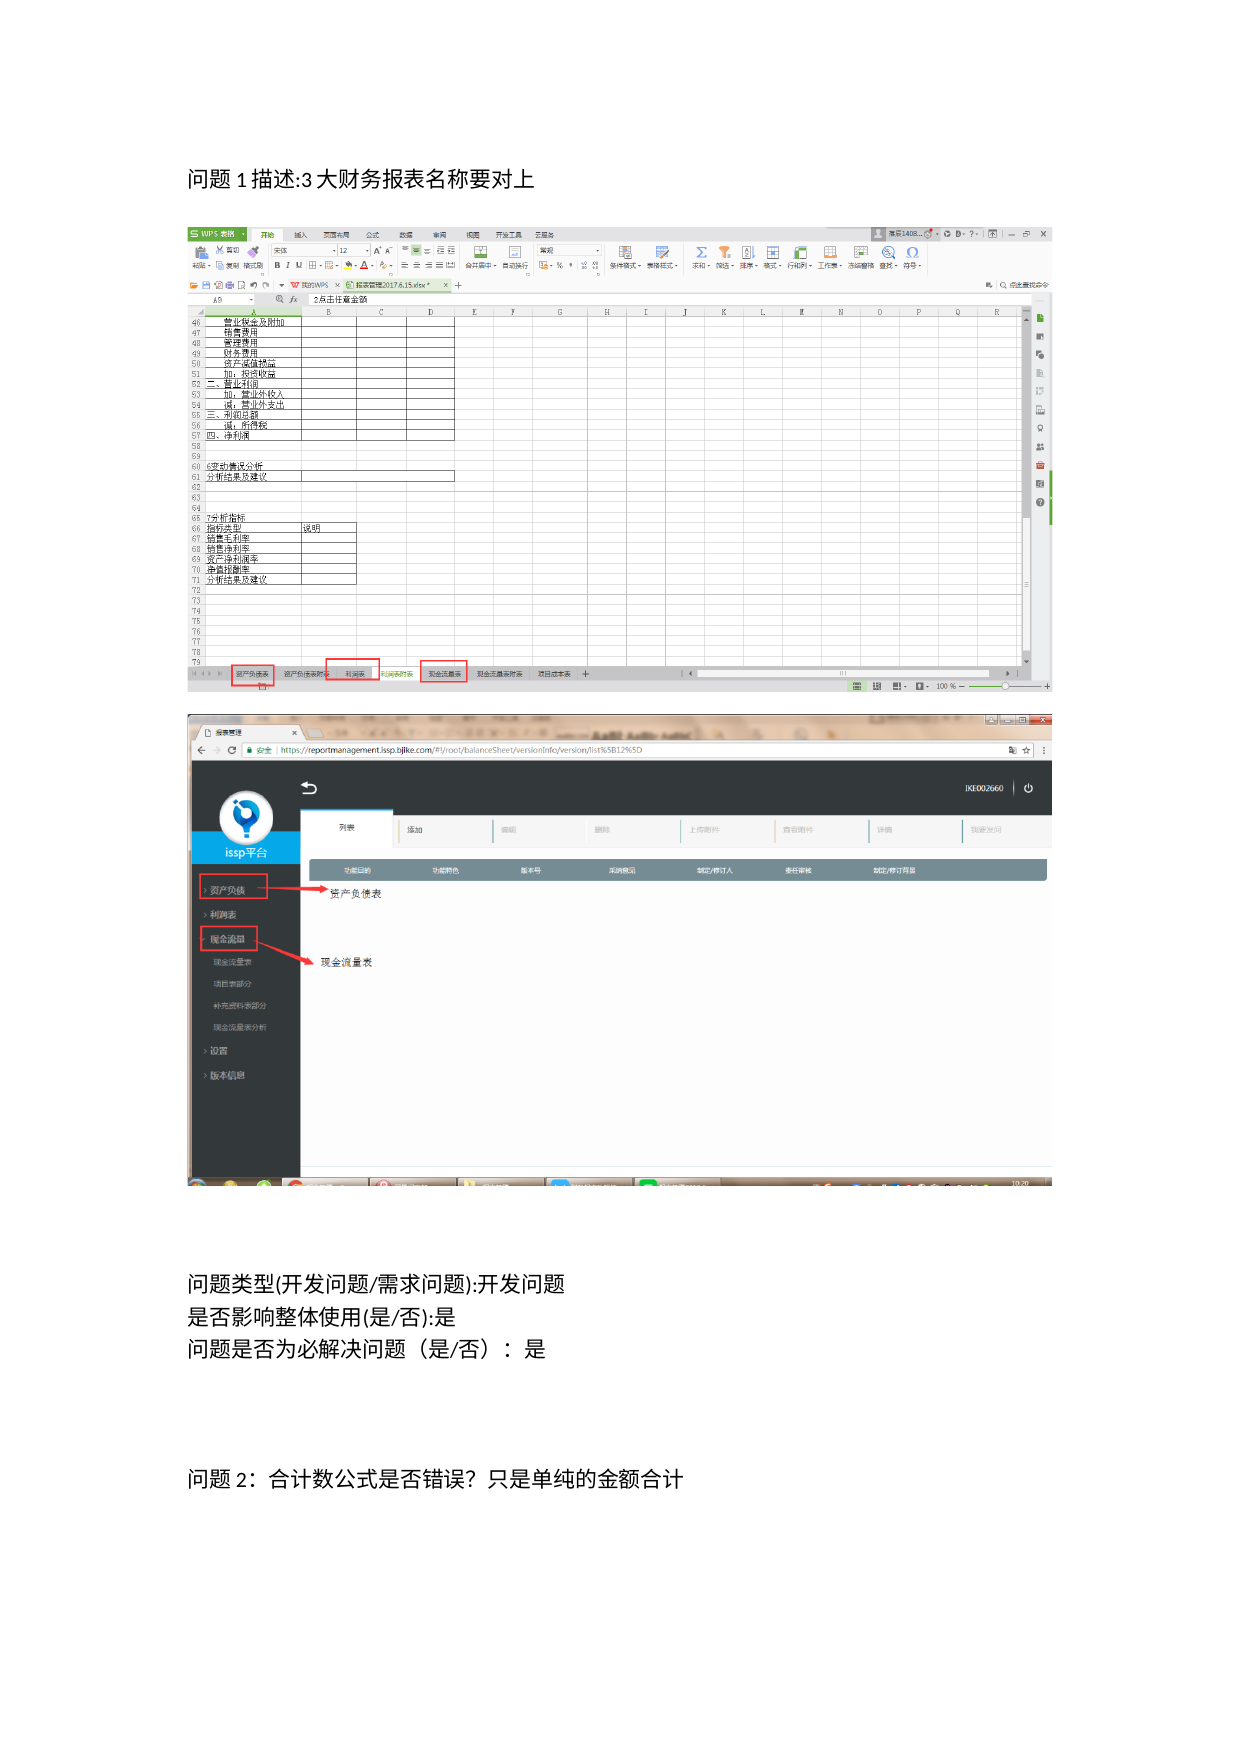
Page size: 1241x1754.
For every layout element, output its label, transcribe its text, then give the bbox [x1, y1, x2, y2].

text 问题1描述:3大财务报表名称要对上 [187, 162, 1053, 194]
text 问题是否为必解决问题（是/否）：是 [187, 1332, 1053, 1364]
picture [187, 227, 1053, 692]
text 问题2：合计数公式是否错误？只是单纯的金额合计 [187, 1462, 1053, 1494]
text 问题类型(开发问题/需求问题):开发问题 [187, 1267, 1053, 1299]
picture [187, 714, 1052, 1186]
text 是否影响整体使用(是/否):是 [187, 1299, 1053, 1332]
